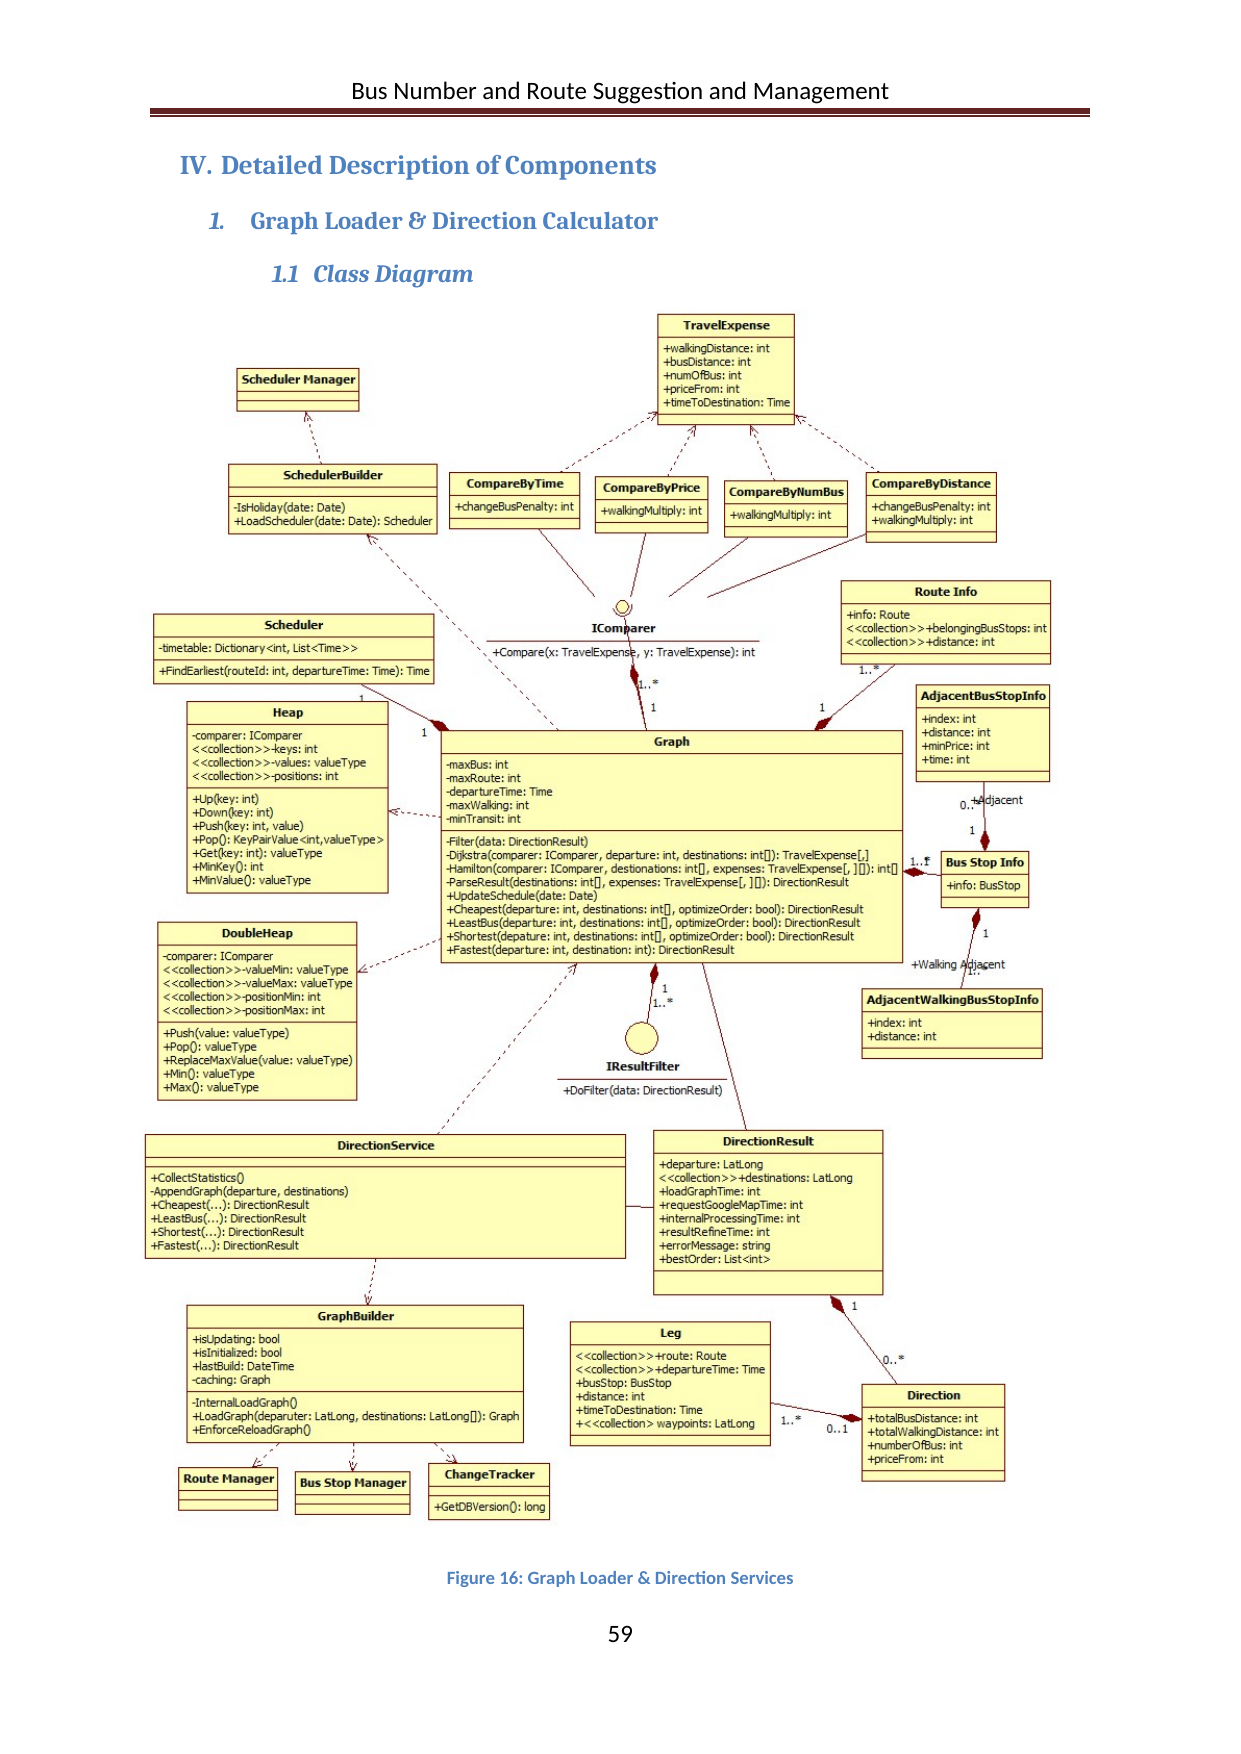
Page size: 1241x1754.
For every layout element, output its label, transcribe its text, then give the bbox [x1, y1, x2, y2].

subtitle Class Diagram [272, 260, 1090, 289]
subtitle Detailed Description of Components [179, 150, 1090, 181]
picture [124, 293, 1072, 1541]
text Figure 16: Graph Loader & Direction Services [150, 1566, 1090, 1589]
subtitle Graph Loader & Direction Calculator [209, 207, 1090, 235]
